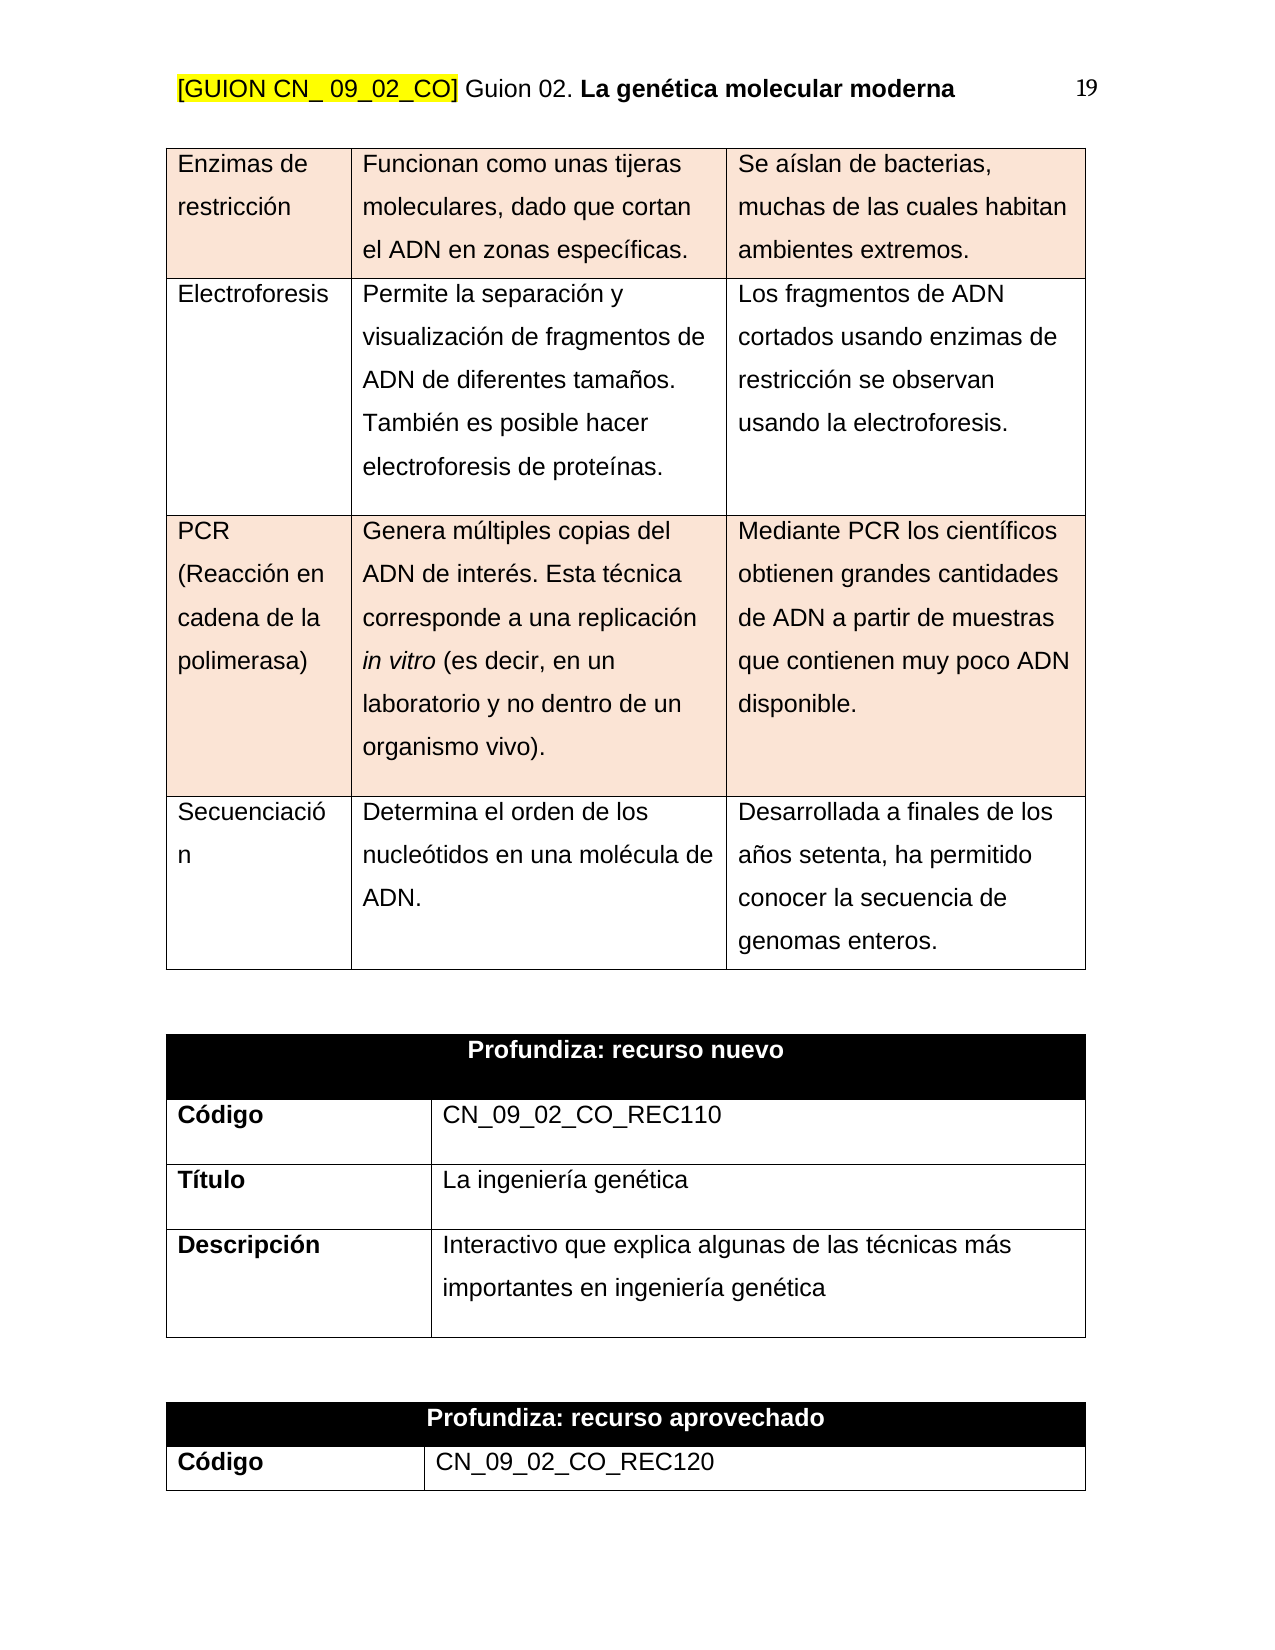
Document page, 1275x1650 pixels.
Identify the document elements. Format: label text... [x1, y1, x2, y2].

table_cell CN_09_02_CO_REC120 [425, 1447, 1085, 1490]
table_cell Código [167, 1447, 424, 1490]
table_cell Los fragmentos de ADN cortados usando enzimas de restricción se observan usando la electroforesis. [727, 279, 1085, 515]
table_cell CN_09_02_CO_REC110 [432, 1100, 1085, 1164]
table_cell Electroforesis [167, 279, 351, 515]
table_cell Código [167, 1100, 431, 1164]
table_cell Descripción [167, 1230, 431, 1337]
table_cell Funcionan como unas tijeras moleculares, dado que cortan el ADN en zonas específicas. [352, 149, 726, 278]
table_cell Mediante PCR los científicos obtienen grandes cantidades de ADN a partir de muestras que contienen muy poco ADN disponible. [727, 516, 1085, 796]
table_cell Título [167, 1165, 431, 1229]
table_cell Se aíslan de bacterias, muchas de las cuales habitan ambientes extremos. [727, 149, 1085, 278]
table_cell Desarrollada a finales de los años setenta, ha permitido conocer la secuencia de genomas enteros. [727, 797, 1085, 969]
table_cell Secuenciación [167, 797, 351, 969]
table_cell Enzimas de restricción [167, 149, 351, 278]
table_cell Interactivo que explica algunas de las técnicas más importantes en ingeniería genética [432, 1230, 1085, 1337]
table_cell Permite la separación y visualización de fragmentos de ADN de diferentes tamaños. También es posible hacer electroforesis de proteínas. [352, 279, 726, 515]
table_cell Determina el orden de los nucleótidos en una molécula de ADN. [352, 797, 726, 969]
table_header Profundiza: recurso aprovechado [167, 1403, 1085, 1446]
table_cell La ingeniería genética [432, 1165, 1085, 1229]
table_header Profundiza: recurso nuevo [167, 1035, 1085, 1099]
table_cell Genera múltiples copias del ADN de interés. Esta técnica corresponde a una replicación in vitro (es decir, en un laboratorio y no dentro de un organismo vivo). [352, 516, 726, 796]
table_cell PCR (Reacción en cadena de la polimerasa) [167, 516, 351, 796]
